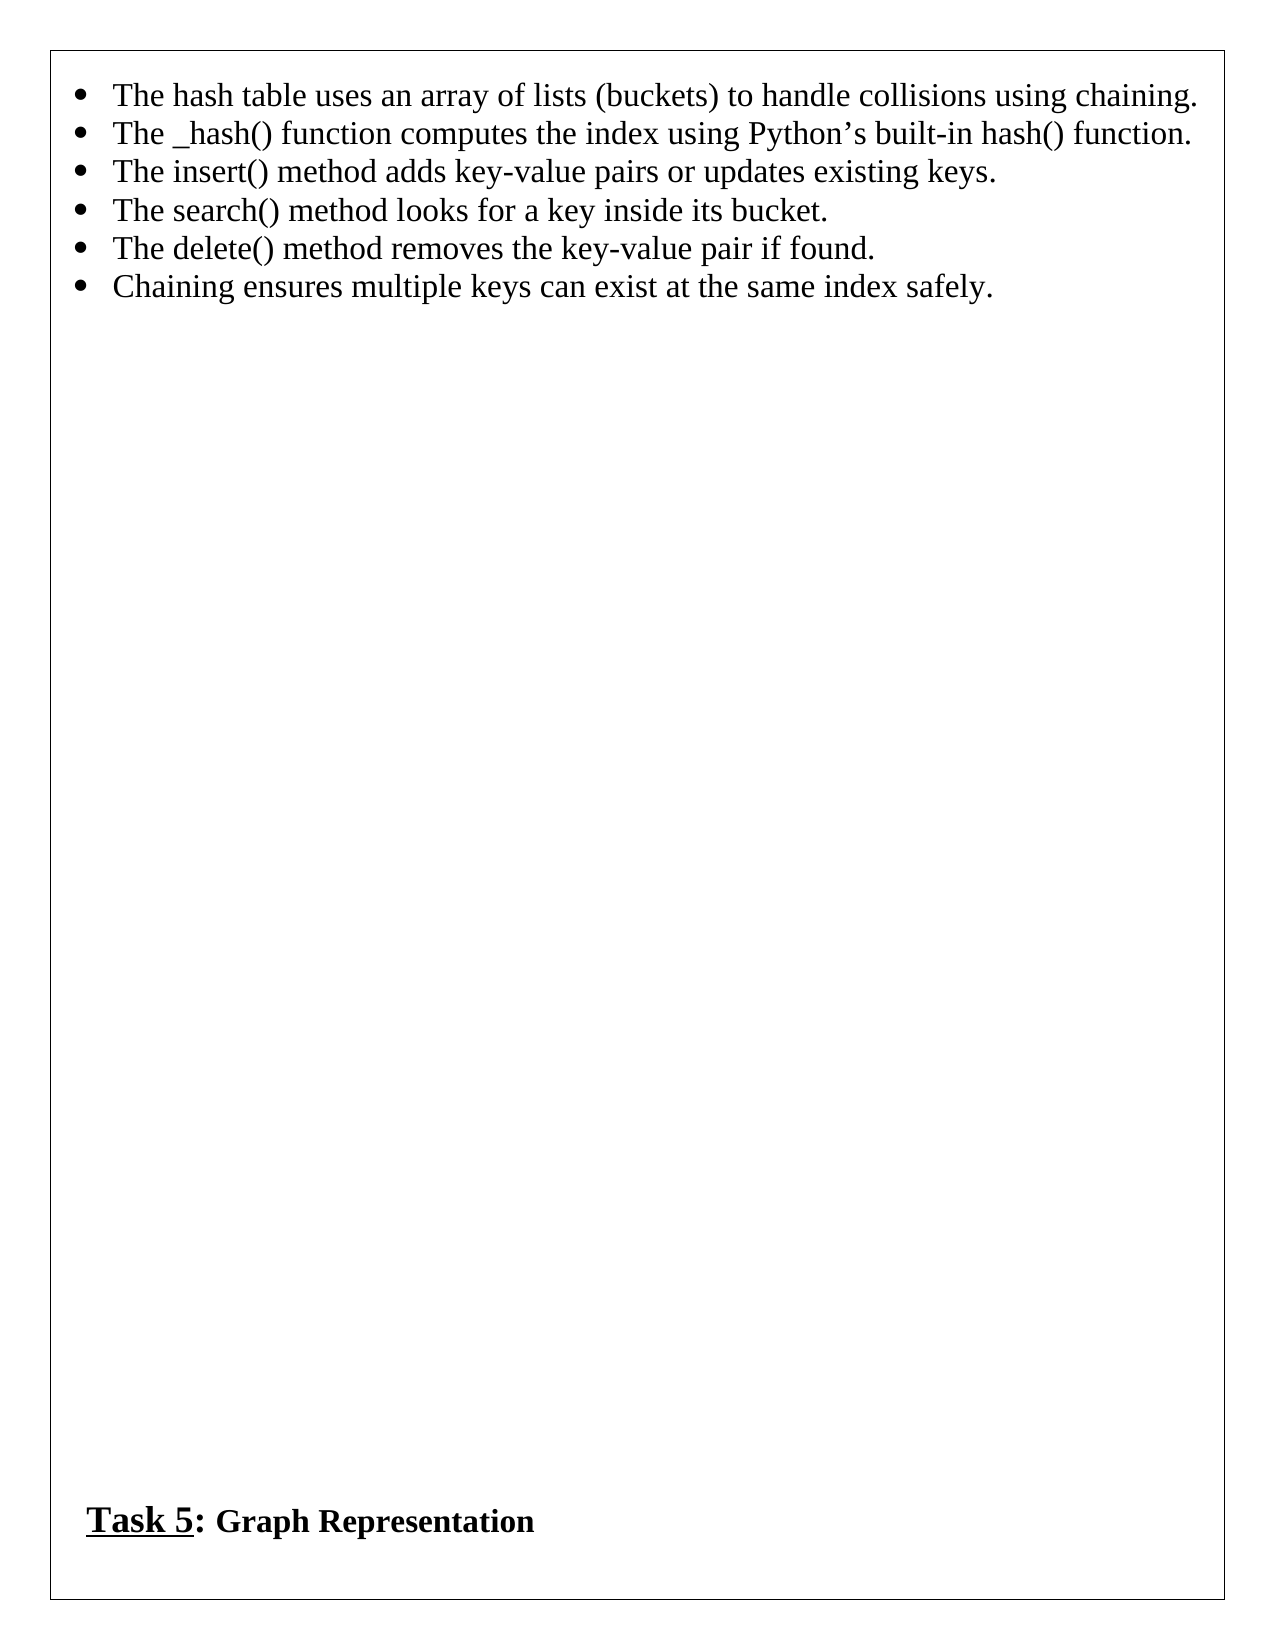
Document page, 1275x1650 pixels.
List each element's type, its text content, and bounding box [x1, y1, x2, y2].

list The hash table uses an array of lists (buckets) to handle collisions using chaining. [75, 75, 1200, 113]
list The insert() method adds key-value pairs or updates existing keys. [75, 152, 1200, 190]
list The delete() method removes the key-value pair if found. [75, 228, 1200, 267]
list The search() method looks for a key inside its bucket. [75, 190, 1200, 228]
list The _hash() function computes the index using Python’s built-in hash() function. [75, 113, 1200, 152]
list Chaining ensures multiple keys can exist at the same index safely. [75, 267, 1200, 305]
text Task 5: Graph Representation [86, 1497, 1200, 1541]
